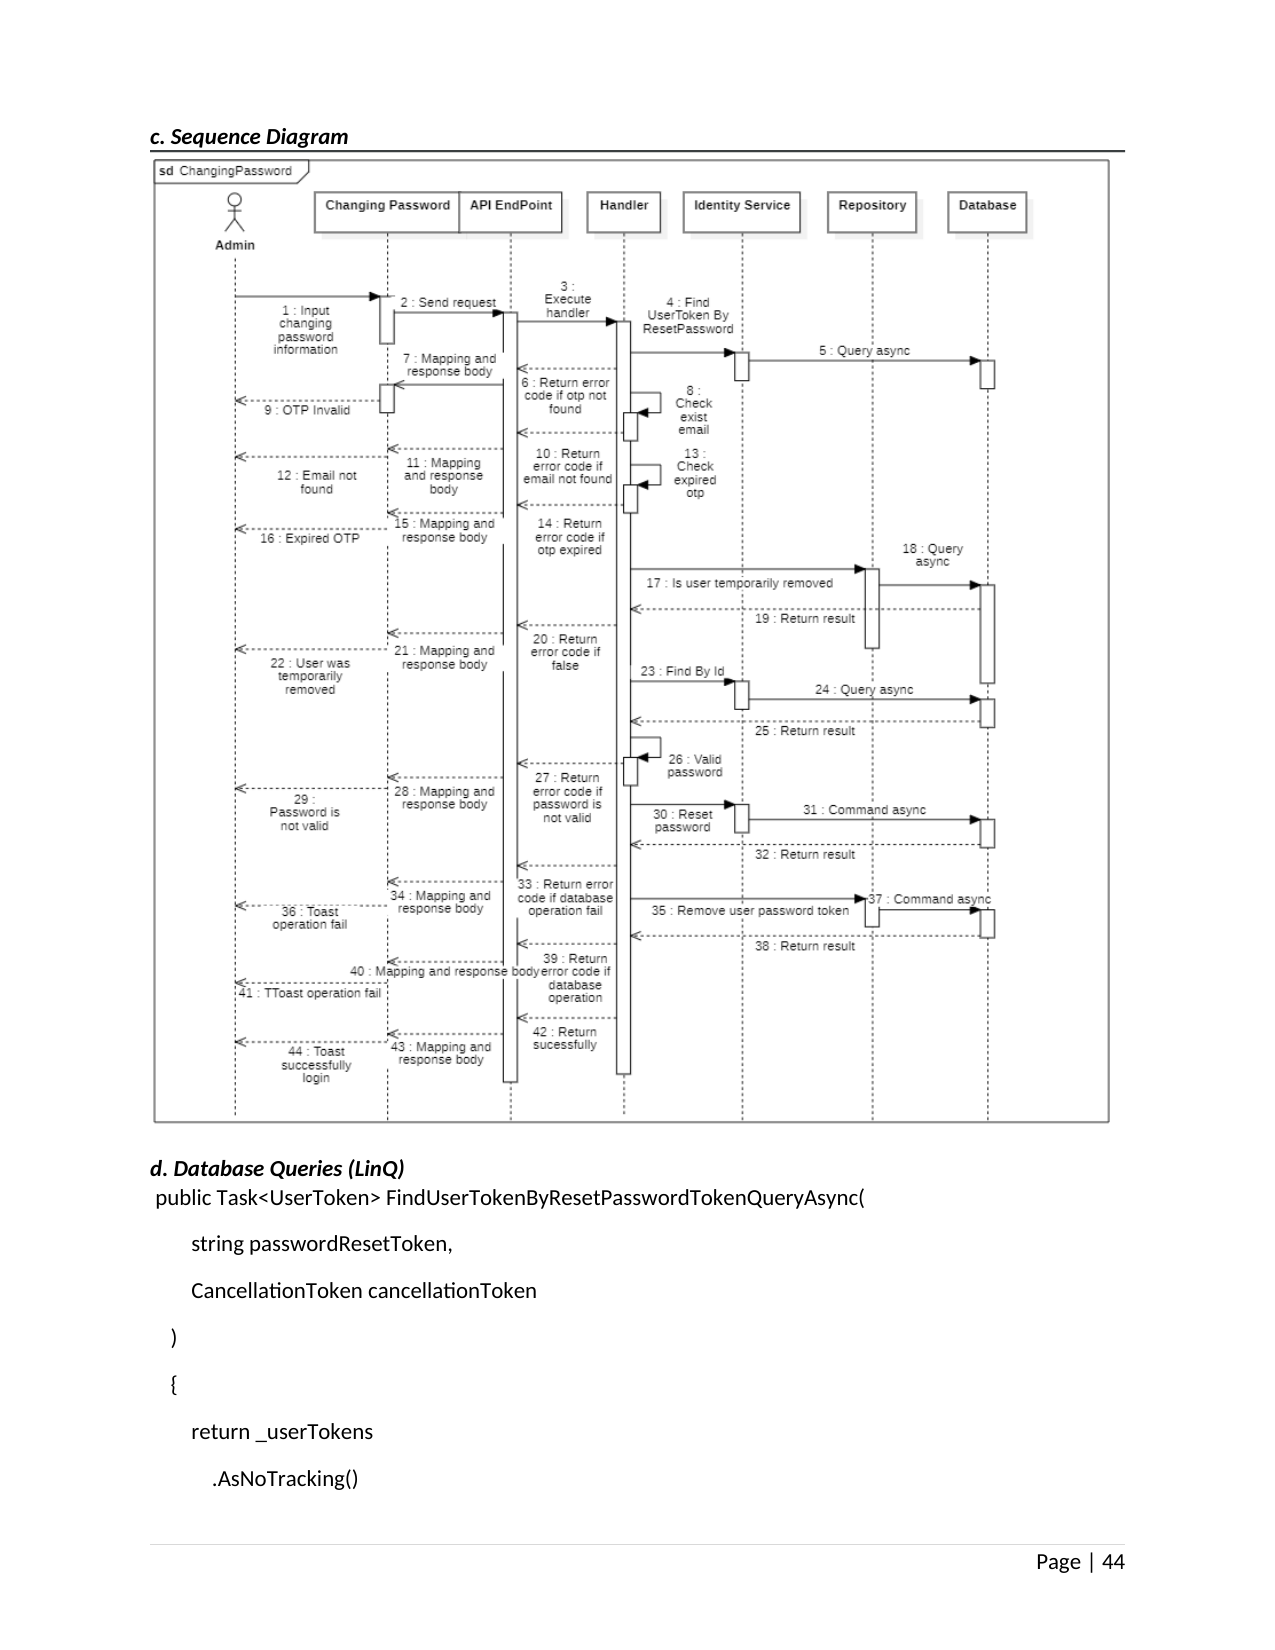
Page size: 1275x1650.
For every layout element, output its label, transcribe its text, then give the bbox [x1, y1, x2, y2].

text CancellationToken cancellationToken [150, 1276, 1125, 1304]
subtitle d. Database Queries (LinQ) [150, 1154, 1125, 1183]
picture [150, 150, 1125, 1136]
text public Task<UserToken> FindUserTokenByResetPasswordTokenQueryAsync( [150, 1183, 1125, 1211]
text ) [150, 1323, 1125, 1351]
subtitle c. Sequence Diagram [150, 122, 1125, 150]
text return _userTokens [150, 1417, 1125, 1445]
text .AsNoTracking() [150, 1464, 1125, 1492]
text string passwordResetToken, [150, 1229, 1125, 1257]
text { [150, 1370, 1125, 1398]
